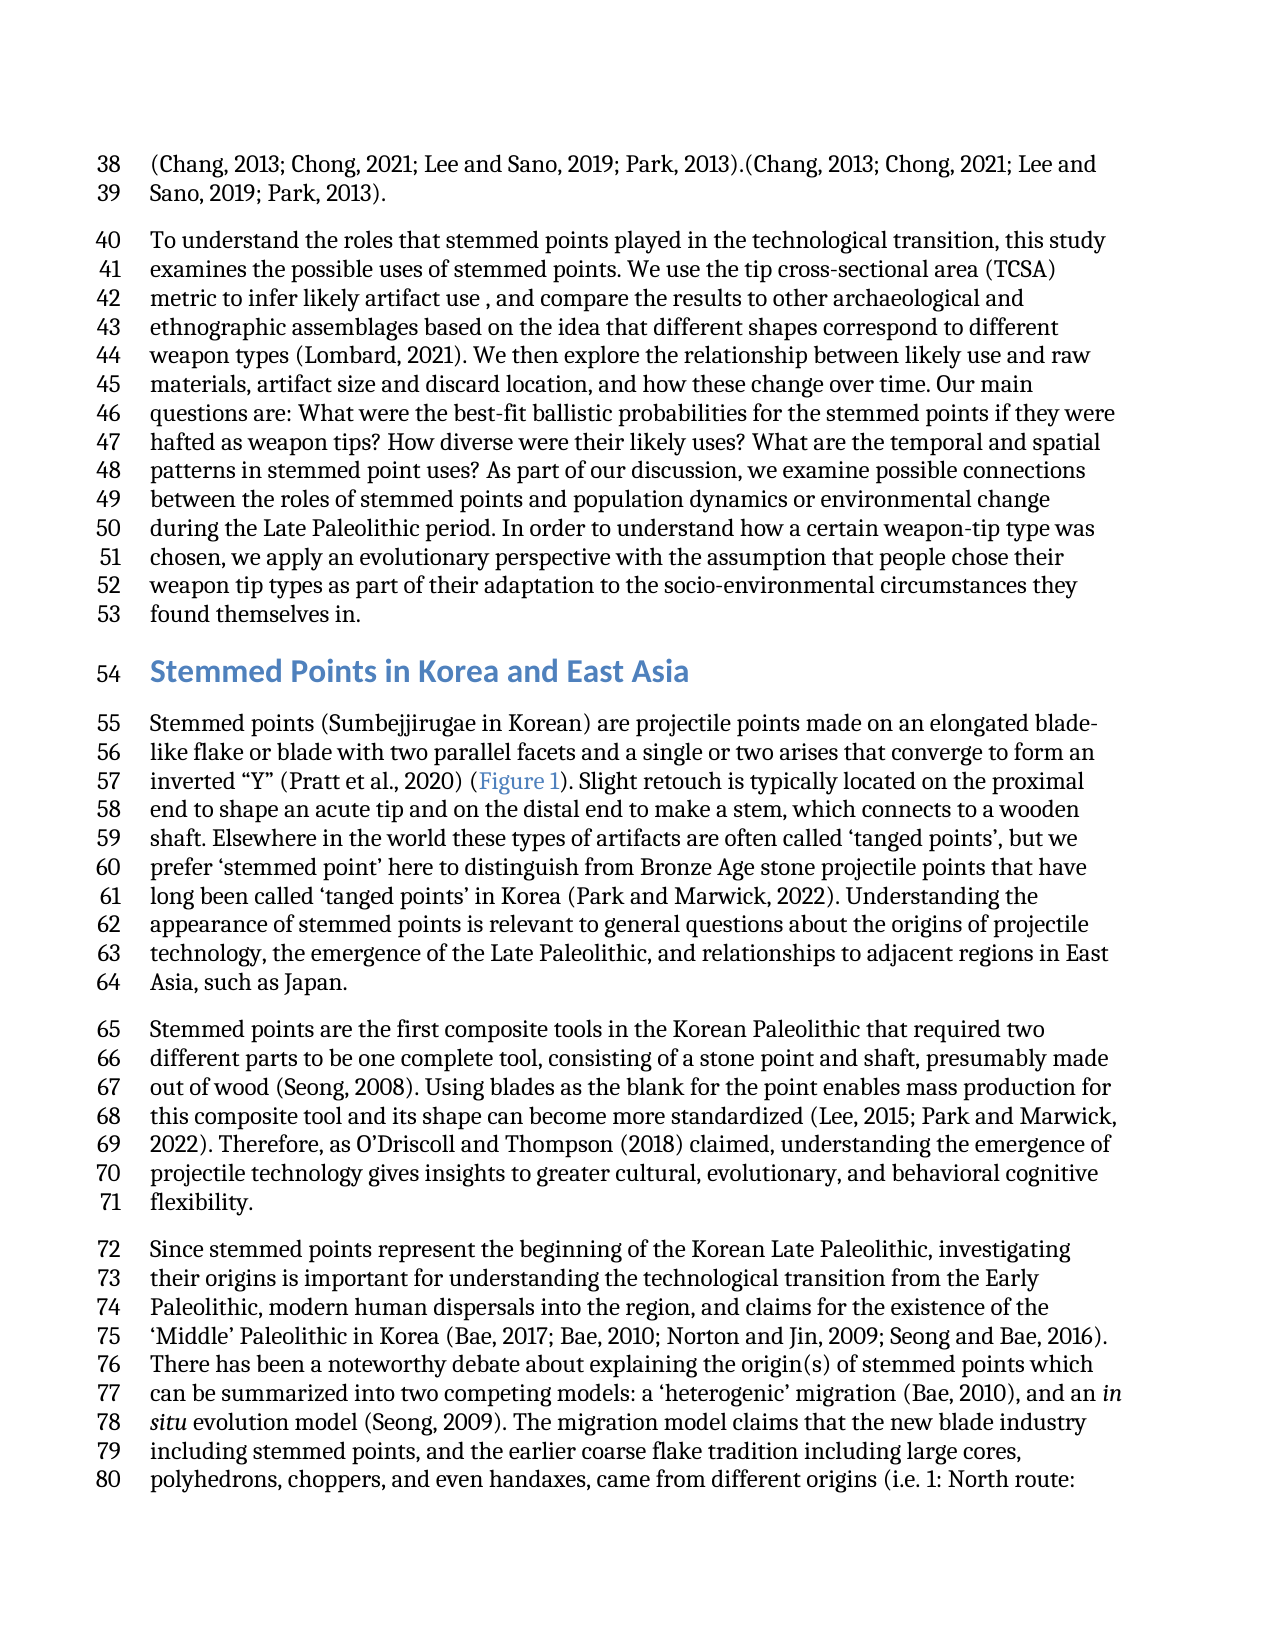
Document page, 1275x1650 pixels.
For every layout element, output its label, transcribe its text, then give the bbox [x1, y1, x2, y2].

text Stemmed points (Sumbejjirugae in Korean) are projectile points made on an elongated blade-like flake or blade with two parallel facets and a single or two arises that converge to form an inverted “Y” (Pratt et al., 2020) (Figure 1). Slight retouch is typically located on the proximal end to shape an acute tip and on the distal end to make a stem, which connects to a wooden shaft. Elsewhere in the world these types of artifacts are often called ‘tanged points’, but we prefer ‘stemmed point’ here to distinguish from Bronze Age stone projectile points that have long been called ‘tanged points’ in Korea (Park and Marwick, 2022). Understanding the appearance of stemmed points is relevant to general questions about the origins of projectile technology, the emergence of the Late Paleolithic, and relationships to adjacent regions in East Asia, such as Japan. [150, 709, 1125, 997]
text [150, 150, 1125, 207]
text Stemmed points are the first composite tools in the Korean Paleolithic that required two different parts to be one complete tool, consisting of a stone point and shaft, presumably made out of wood (Seong, 2008). Using blades as the blank for the point enables mass production for this composite tool and its shape can become more standardized (Lee, 2015; Park and Marwick, 2022). Therefore, as O’Driscoll and Thompson (2018) claimed, understanding the emergence of projectile technology gives insights to greater cultural, evolutionary, and behavioral cognitive flexibility. [150, 1015, 1125, 1217]
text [150, 1235, 1125, 1494]
text To understand the roles that stemmed points played in the technological transition, this study examines the possible uses of stemmed points. We use the tip cross-sectional area (TCSA) metric to infer likely artifact use , and compare the results to other archaeological and ethnographic assemblages based on the idea that different shapes correspond to different weapon types (Lombard, 2021). We then explore the relationship between likely use and raw materials, artifact size and discard location, and how these change over time. Our main questions are: What were the best-fit ballistic probabilities for the stemmed points if they were hafted as weapon tips? How diverse were their likely uses? What are the temporal and spatial patterns in stemmed point uses? As part of our discussion, we examine possible connections between the roles of stemmed points and population dynamics or environmental change during the Late Paleolithic period. In order to understand how a certain weapon-tip type was chosen, we apply an evolutionary perspective with the assumption that people chose their weapon tip types as part of their adaptation to the socio-environmental circumstances they found themselves in. [150, 226, 1125, 629]
subtitle Stemmed Points in Korea and East Asia [150, 649, 1125, 690]
